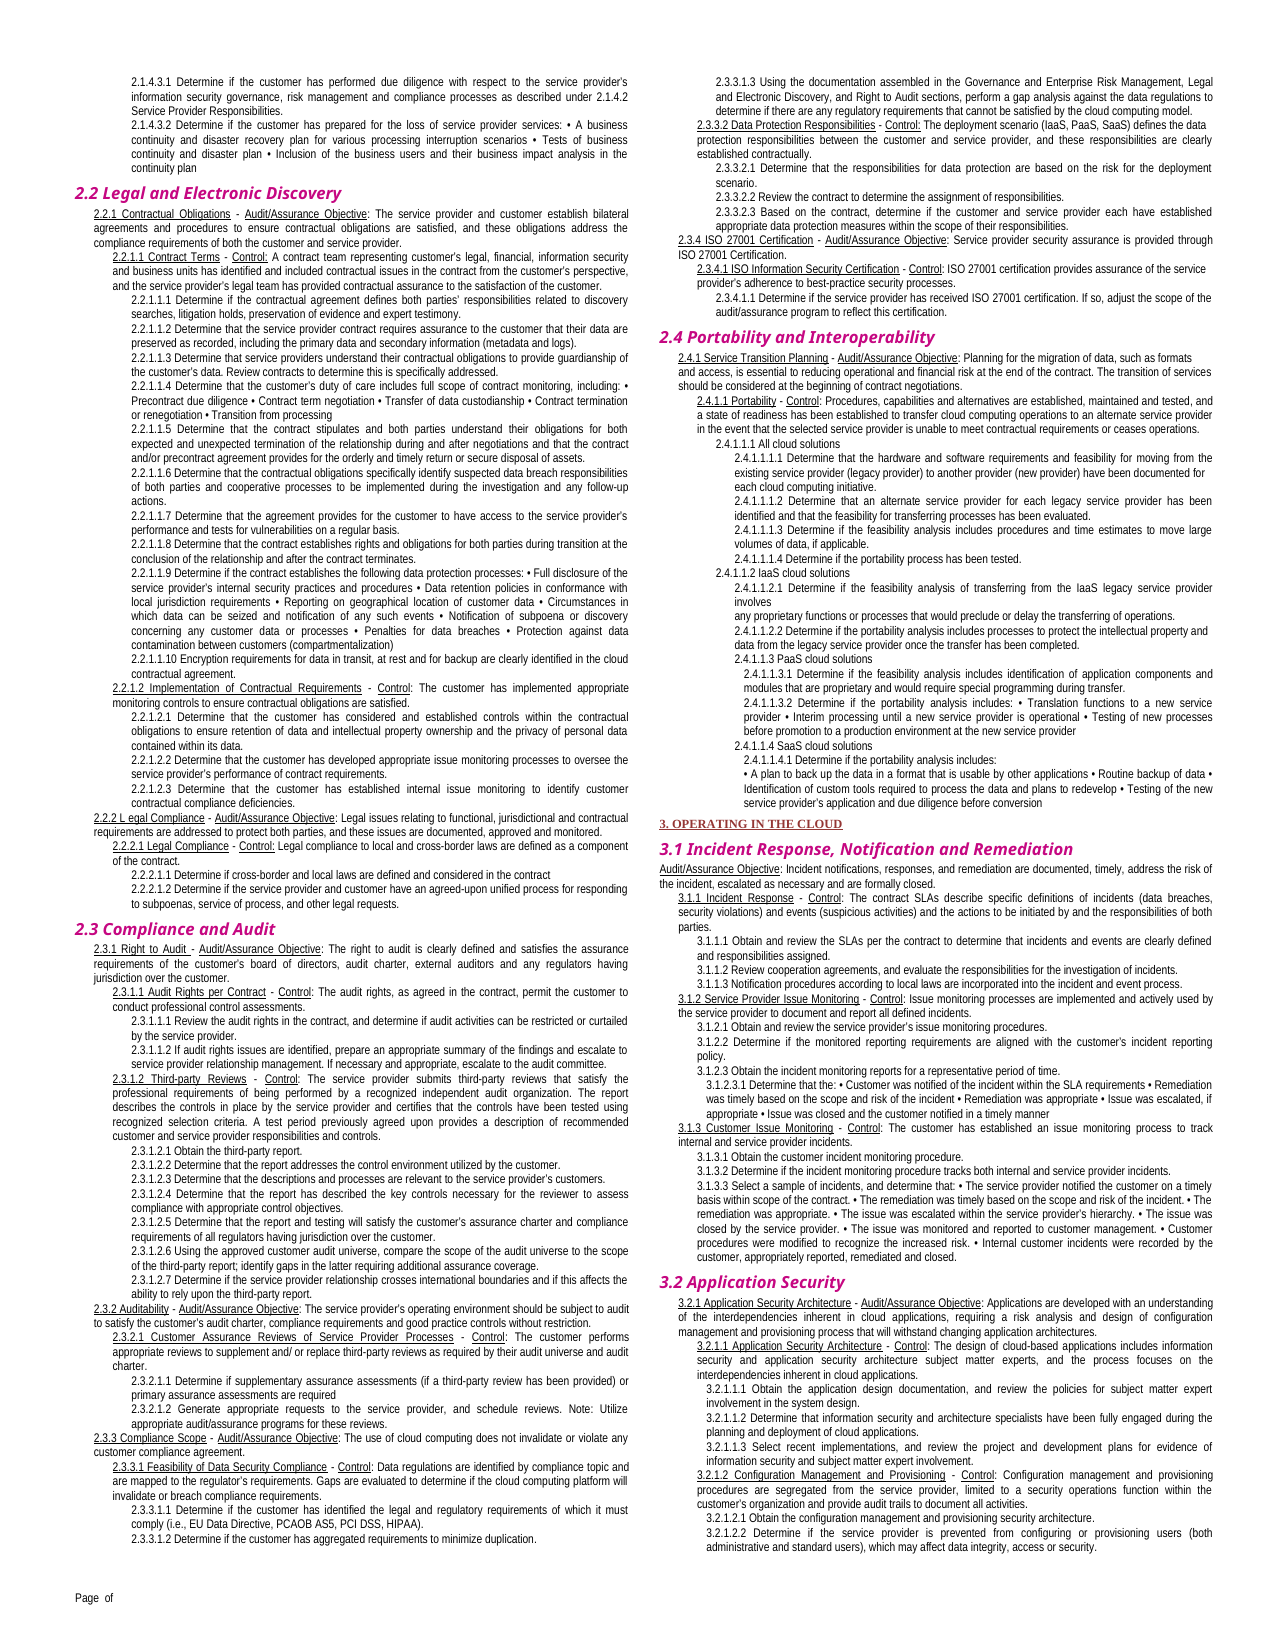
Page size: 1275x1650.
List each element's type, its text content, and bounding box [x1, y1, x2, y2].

text 2.3.1.2 Third-party Reviews - Control: The service provider submits third-party reviews that satisfy the professional requirements of being performed by a recognized independent audit organization. The report describes the controls in place by the service provider and certifies that the controls have been tested using recognized selection criteria. A test period previously agreed upon provides a description of recommended customer and service provider responsibilities and controls. [112, 1071, 629, 1143]
text 2.3.4.1.1 Determine if the service provider has received ISO 27001 certification. If so, adjust the scope of the audit/assurance program to reflect this certification. [716, 291, 1213, 319]
text 3.1.1 Incident Response - Control: The contract SLAs describe specific definitions of incidents (data breaches, security violations) and events (suspicious activities) and the actions to be initiated by and the responsibilities of both parties. [678, 891, 1213, 934]
text 2.3.4 ISO 27001 Certification - Audit/Assurance Objective: Service provider security assurance is provided through ISO 27001 Certification. [678, 233, 1213, 262]
text 2.3.1.2.5 Determine that the report and testing will satisfy the customer’s assurance charter and compliance requirements of all regulators having jurisdiction over the customer. [131, 1215, 629, 1244]
text 2.2.1.2.1 Determine that the customer has considered and established controls within the contractual obligations to ensure retention of data and intellectual property ownership and the privacy of personal data contained within its data. [131, 710, 629, 753]
text 3.2.1.2.2 Determine if the service provider is prevented from configuring or provisioning users (both administrative and standard users), which may affect data integrity, access or security. [706, 1526, 1213, 1554]
text 2.3.4.1 ISO Information Security Certification - Control: ISO 27001 certification provides assurance of the service [697, 262, 1213, 276]
text 3.1.2.1 Obtain and review the service provider’s issue monitoring procedures. [697, 1020, 1213, 1034]
text 2.3.1.1 Audit Rights per Contract - Control: The audit rights, as agreed in the contract, permit the customer to conduct professional control assessments. [112, 985, 629, 1014]
text 2.3.1.2.4 Determine that the report has described the key controls necessary for the reviewer to assess compliance with appropriate control objectives. [131, 1186, 629, 1215]
text 2.4.1.1.1.3 Determine if the feasibility analysis includes procedures and time estimates to move large volumes of data, if applicable. [734, 523, 1213, 552]
text 2.2.1.2.2 Determine that the customer has developed appropriate issue monitoring processes to oversee the service provider’s performance of contract requirements. [131, 753, 629, 782]
text 3.2.1 Application Security Architecture - Audit/Assurance Objective: Applications are developed with an understanding of the interdependencies inherent in cloud applications, requiring a risk analysis and design of configuration management and provisioning process that will withstand changing application architectures. [678, 1296, 1213, 1339]
text 3.2.1.1 Application Security Architecture - Control: The design of cloud-based applications includes information security and application security architecture subject matter experts, and the process focuses on the interdependencies inherent in cloud applications. [697, 1339, 1213, 1382]
text 2.3.2.1.2 Generate appropriate requests to the service provider, and schedule reviews. Note: Utilize appropriate audit/assurance programs for these reviews. [131, 1402, 629, 1431]
text 2.4.1.1.3 PaaS cloud solutions [734, 652, 1213, 667]
text 3.1.3.2 Determine if the incident monitoring procedure tracks both internal and service provider incidents. [697, 1164, 1213, 1178]
text 2.3.3.1.2 Determine if the customer has aggregated requirements to minimize duplication. [131, 1531, 629, 1546]
text 2.2.1.1.9 Determine if the contract establishes the following data protection processes: • Full disclosure of the service provider’s internal security practices and procedures • Data retention policies in conformance with local jurisdiction requirements • Reporting on geographical location of customer data • Circumstances in which data can be seized and notification of any such events • Notification of subpoena or discovery concerning any customer data or processes • Penalties for data breaches • Protection against data contamination between customers (compartmentalization) [131, 566, 629, 652]
text 3.2.1.1.1 Obtain the application design documentation, and review the policies for subject matter expert involvement in the system design. [706, 1382, 1213, 1411]
text 2.3.2.1.1 Determine if supplementary assurance assessments (if a third-party review has been provided) or primary assurance assessments are required [131, 1373, 629, 1402]
text 2.4.1.1.1.4 Determine if the portability process has been tested. [734, 552, 1213, 566]
text 2.4.1.1.1 All cloud solutions [716, 437, 1213, 451]
subtitle 3.1 Incident Response, Notification and Remediation [659, 837, 1213, 860]
text 2.2.1.1.3 Determine that service providers understand their contractual obligations to provide guardianship of the customer’s data. Review contracts to determine this is specifically addressed. [131, 350, 629, 379]
text 3.2.1.2 Configuration Management and Provisioning - Control: Configuration management and provisioning procedures are segregated from the service provider, limited to a security operations function within the customer’s organization and provide audit trails to document all activities. [697, 1468, 1213, 1511]
text 3.2.1.1.2 Determine that information security and architecture specialists have been fully engaged during the planning and deployment of cloud applications. [706, 1411, 1213, 1439]
text 2.4.1.1.1.1 Determine that the hardware and software requirements and feasibility for moving from the existing service provider (legacy provider) to another provider (new provider) have been documented for [734, 451, 1213, 480]
text 2.2.1.1.7 Determine that the agreement provides for the customer to have access to the service provider’s performance and tests for vulnerabilities on a regular basis. [131, 508, 629, 537]
text 3.1.3.3 Select a sample of incidents, and determine that: • The service provider notified the customer on a timely basis within scope of the contract. • The remediation was timely based on the scope and risk of the incident. • The remediation was appropriate. • The issue was escalated within the service provider’s hierarchy. • The issue was closed by the service provider. • The issue was monitored and reported to customer management. • Customer procedures were modified to recognize the increased risk. • Internal customer incidents were recorded by the customer, appropriately reported, remediated and closed. [697, 1178, 1213, 1264]
text 2.2.1.1.2 Determine that the service provider contract requires assurance to the customer that their data are preserved as recorded, including the primary data and secondary information (metadata and logs). [131, 322, 629, 350]
text provider’s adherence to best-practice security processes. [697, 276, 1213, 291]
text 2.2.2.1.1 Determine if cross-border and local laws are defined and considered in the contract [131, 868, 629, 882]
text 2.3.1.2.2 Determine that the report addresses the control environment utilized by the customer. [131, 1158, 629, 1172]
text protection responsibilities between the customer and service provider, and these responsibilities are clearly established contractually. [697, 132, 1213, 161]
text 2.1.4.3.2 Determine if the customer has prepared for the loss of service provider services: • A business continuity and disaster recovery plan for various processing interruption scenarios • Tests of business continuity and disaster plan • Inclusion of the business users and their business impact analysis in the continuity plan [131, 118, 629, 176]
text 2.3.3.2.3 Based on the contract, determine if the customer and service provider each have established appropriate data protection measures within the scope of their responsibilities. [716, 204, 1213, 233]
text 2.2.1.1.5 Determine that the contract stipulates and both parties understand their obligations for both expected and unexpected termination of the relationship during and after negotiations and that the contract and/or precontract agreement provides for the orderly and timely return or secure disposal of assets. [131, 422, 629, 465]
text each cloud computing initiative. [734, 480, 1213, 494]
text 2.4.1.1.2 IaaS cloud solutions [716, 566, 1213, 580]
text 2.2.2.1 Legal Compliance - Control: Legal compliance to local and cross-border laws are defined as a component of the contract. [112, 839, 629, 868]
text 2.3.2 Auditability - Audit/Assurance Objective: The service provider’s operating environment should be subject to audit to satisfy the customer’s audit charter, compliance requirements and good practice controls without restriction. [94, 1301, 629, 1330]
text 2.4.1.1.4.1 Determine if the portability analysis includes: [744, 753, 1213, 767]
text • A plan to back up the data in a format that is usable by other applications • Routine backup of data • Identification of custom tools required to process the data and plans to redevelop • Testing of the new service provider’s application and due diligence before conversion [744, 767, 1213, 810]
text 2.2.2 L egal Compliance - Audit/Assurance Objective: Legal issues relating to functional, jurisdictional and contractual requirements are addressed to protect both parties, and these issues are documented, approved and monitored. [94, 810, 629, 839]
text 2.2.2.1.2 Determine if the service provider and customer have an agreed-upon unified process for responding to subpoenas, service of process, and other legal requests. [131, 882, 629, 911]
text 2.2.1.2.3 Determine that the customer has established internal issue monitoring to identify customer contractual compliance deficiencies. [131, 782, 629, 810]
text 2.3.3.2.1 Determine that the responsibilities for data protection are based on the risk for the deployment scenario. [716, 161, 1213, 190]
subtitle 2.4 Portability and Interoperability [659, 326, 1213, 348]
text data from the legacy service provider once the transfer has been completed. [734, 638, 1213, 652]
text 2.4.1.1.2.2 Determine if the portability analysis includes processes to protect the intellectual property and [734, 623, 1213, 638]
subtitle 2.2 Legal and Electronic Discovery [75, 182, 629, 204]
text 2.3.1.1.2 If audit rights issues are identified, prepare an appropriate summary of the findings and escalate to service provider relationship management. If necessary and appropriate, escalate to the audit committee. [131, 1043, 629, 1071]
text 3.1.2 Service Provider Issue Monitoring - Control: Issue monitoring processes are implemented and actively used by the service provider to document and report all defined incidents. [678, 991, 1213, 1020]
text 2.3.3.2.2 Review the contract to determine the assignment of responsibilities. [716, 190, 1213, 204]
text 3.1.2.2 Determine if the monitored reporting requirements are aligned with the customer’s incident reporting policy. [697, 1034, 1213, 1063]
text 2.3.1.2.3 Determine that the descriptions and processes are relevant to the service provider’s customers. [131, 1172, 629, 1186]
text and access, is essential to reducing operational and financial risk at the end of the contract. The transition of services should be considered at the beginning of contract negotiations. [678, 365, 1213, 393]
text 2.2.1.1.1 Determine if the contractual agreement defines both parties’ responsibilities related to discovery searches, litigation holds, preservation of evidence and expert testimony. [131, 293, 629, 322]
text 2.4.1.1.4 SaaS cloud solutions [734, 738, 1213, 753]
text 3.2.1.1.3 Select recent implementations, and review the project and development plans for evidence of information security and subject matter expert involvement. [706, 1439, 1213, 1468]
text any proprietary functions or processes that would preclude or delay the transferring of operations. [734, 609, 1213, 623]
text 2.4.1 Service Transition Planning - Audit/Assurance Objective: Planning for the migration of data, such as formats [678, 350, 1213, 365]
text 2.3.3.1.3 Using the documentation assembled in the Governance and Enterprise Risk Management, Legal and Electronic Discovery, and Right to Audit sections, perform a gap analysis against the data regulations to determine if there are any regulatory requirements that cannot be satisfied by the cloud computing model. [716, 75, 1213, 118]
text 2.3.1.2.7 Determine if the service provider relationship crosses international boundaries and if this affects the ability to rely upon the third-party report. [131, 1273, 629, 1301]
text 2.1.4.3.1 Determine if the customer has performed due diligence with respect to the service provider’s information security governance, risk management and compliance processes as described under 2.1.4.2 Service Provider Responsibilities. [131, 75, 629, 118]
text Audit/Assurance Objective: Incident notifications, responses, and remediation are documented, timely, address the risk of the incident, escalated as necessary and are formally closed. [659, 862, 1213, 891]
text 3.1.1.1 Obtain and review the SLAs per the contract to determine that incidents and events are clearly defined and responsibilities assigned. [697, 934, 1213, 963]
subtitle 3. OPERATING IN THE CLOUD [659, 817, 1213, 831]
text 2.2.1.1.8 Determine that the contract establishes rights and obligations for both parties during transition at the conclusion of the relationship and after the contract terminates. [131, 537, 629, 566]
text 2.2.1.1.4 Determine that the customer’s duty of care includes full scope of contract monitoring, including: • Precontract due diligence • Contract term negotiation • Transfer of data custodianship • Contract termination or renegotiation • Transition from processing [131, 379, 629, 422]
text 3.1.2.3 Obtain the incident monitoring reports for a representative period of time. [697, 1063, 1213, 1078]
text 2.3.1.2.6 Using the approved customer audit universe, compare the scope of the audit universe to the scope of the third-party report; identify gaps in the latter requiring additional assurance coverage. [131, 1244, 629, 1273]
text 2.4.1.1.2.1 Determine if the feasibility analysis of transferring from the IaaS legacy service provider involves [734, 580, 1213, 609]
text 2.3.3.2 Data Protection Responsibilities - Control: The deployment scenario (IaaS, PaaS, SaaS) defines the data [697, 118, 1213, 132]
text 2.2.1.1 Contract Terms - Control: A contract team representing customer’s legal, financial, information security and business units has identified and included contractual issues in the contract from the customer’s perspective, and the service provider’s legal team has provided contractual assurance to the satisfaction of the customer. [112, 250, 629, 293]
text 3.1.2.3.1 Determine that the: • Customer was notified of the incident within the SLA requirements • Remediation was timely based on the scope and risk of the incident • Remediation was appropriate • Issue was escalated, if appropriate • Issue was closed and the customer notified in a timely manner [706, 1078, 1213, 1121]
text 2.3.3.1 Feasibility of Data Security Compliance - Control: Data regulations are identified by compliance topic and are mapped to the regulator’s requirements. Gaps are evaluated to determine if the cloud computing platform will invalidate or breach compliance requirements. [112, 1459, 629, 1503]
text 3.1.1.2 Review cooperation agreements, and evaluate the responsibilities for the investigation of incidents. [697, 963, 1213, 977]
text 2.2.1.1.6 Determine that the contractual obligations specifically identify suspected data breach responsibilities of both parties and cooperative processes to be implemented during the investigation and any follow-up actions. [131, 465, 629, 508]
text 2.3.1 Right to Audit - Audit/Assurance Objective: The right to audit is clearly defined and satisfies the assurance requirements of the customer’s board of directors, audit charter, external auditors and any regulators having jurisdiction over the customer. [94, 942, 629, 985]
text 2.3.1.1.1 Review the audit rights in the contract, and determine if audit activities can be restricted or curtailed by the service provider. [131, 1014, 629, 1043]
text 3.1.3.1 Obtain the customer incident monitoring procedure. [697, 1149, 1213, 1164]
text 2.4.1.1.3.1 Determine if the feasibility analysis includes identification of application components and modules that are proprietary and would require special programming during transfer. [744, 667, 1213, 695]
text 3.1.1.3 Notification procedures according to local laws are incorporated into the incident and event process. [697, 977, 1213, 991]
text 2.3.3 Compliance Scope - Audit/Assurance Objective: The use of cloud computing does not invalidate or violate any customer compliance agreement. [94, 1431, 629, 1459]
text 2.3.3.1.1 Determine if the customer has identified the legal and regulatory requirements of which it must comply (i.e., EU Data Directive, PCAOB AS5, PCI DSS, HIPAA). [131, 1503, 629, 1531]
text 2.2.1 Contractual Obligations - Audit/Assurance Objective: The service provider and customer establish bilateral agreements and procedures to ensure contractual obligations are satisfied, and these obligations address the compliance requirements of both the customer and service provider. [94, 207, 629, 250]
text 2.2.1.1.10 Encryption requirements for data in transit, at rest and for backup are clearly identified in the cloud contractual agreement. [131, 652, 629, 681]
text 2.4.1.1 Portability - Control: Procedures, capabilities and alternatives are established, maintained and tested, and a state of readiness has been established to transfer cloud computing operations to an alternate service provider in the event that the selected service provider is unable to meet contractual requirements or ceases operations. [697, 393, 1213, 437]
text 2.4.1.1.1.2 Determine that an alternate service provider for each legacy service provider has been identified and that the feasibility for transferring processes has been evaluated. [734, 494, 1213, 523]
text 2.3.2.1 Customer Assurance Reviews of Service Provider Processes - Control: The customer performs appropriate reviews to supplement and/ or replace third-party reviews as required by their audit universe and audit charter. [112, 1330, 629, 1373]
text 2.3.1.2.1 Obtain the third-party report. [131, 1143, 629, 1158]
text 3.1.3 Customer Issue Monitoring - Control: The customer has established an issue monitoring process to track internal and service provider incidents. [678, 1121, 1213, 1149]
text 3.2.1.2.1 Obtain the configuration management and provisioning security architecture. [706, 1511, 1213, 1526]
text 2.2.1.2 Implementation of Contractual Requirements - Control: The customer has implemented appropriate monitoring controls to ensure contractual obligations are satisfied. [112, 681, 629, 710]
text 2.4.1.1.3.2 Determine if the portability analysis includes: • Translation functions to a new service provider • Interim processing until a new service provider is operational • Testing of new processes before promotion to a production environment at the new service provider [744, 695, 1213, 738]
subtitle 2.3 Compliance and Audit [75, 917, 629, 940]
subtitle 3.2 Application Security [659, 1271, 1213, 1293]
